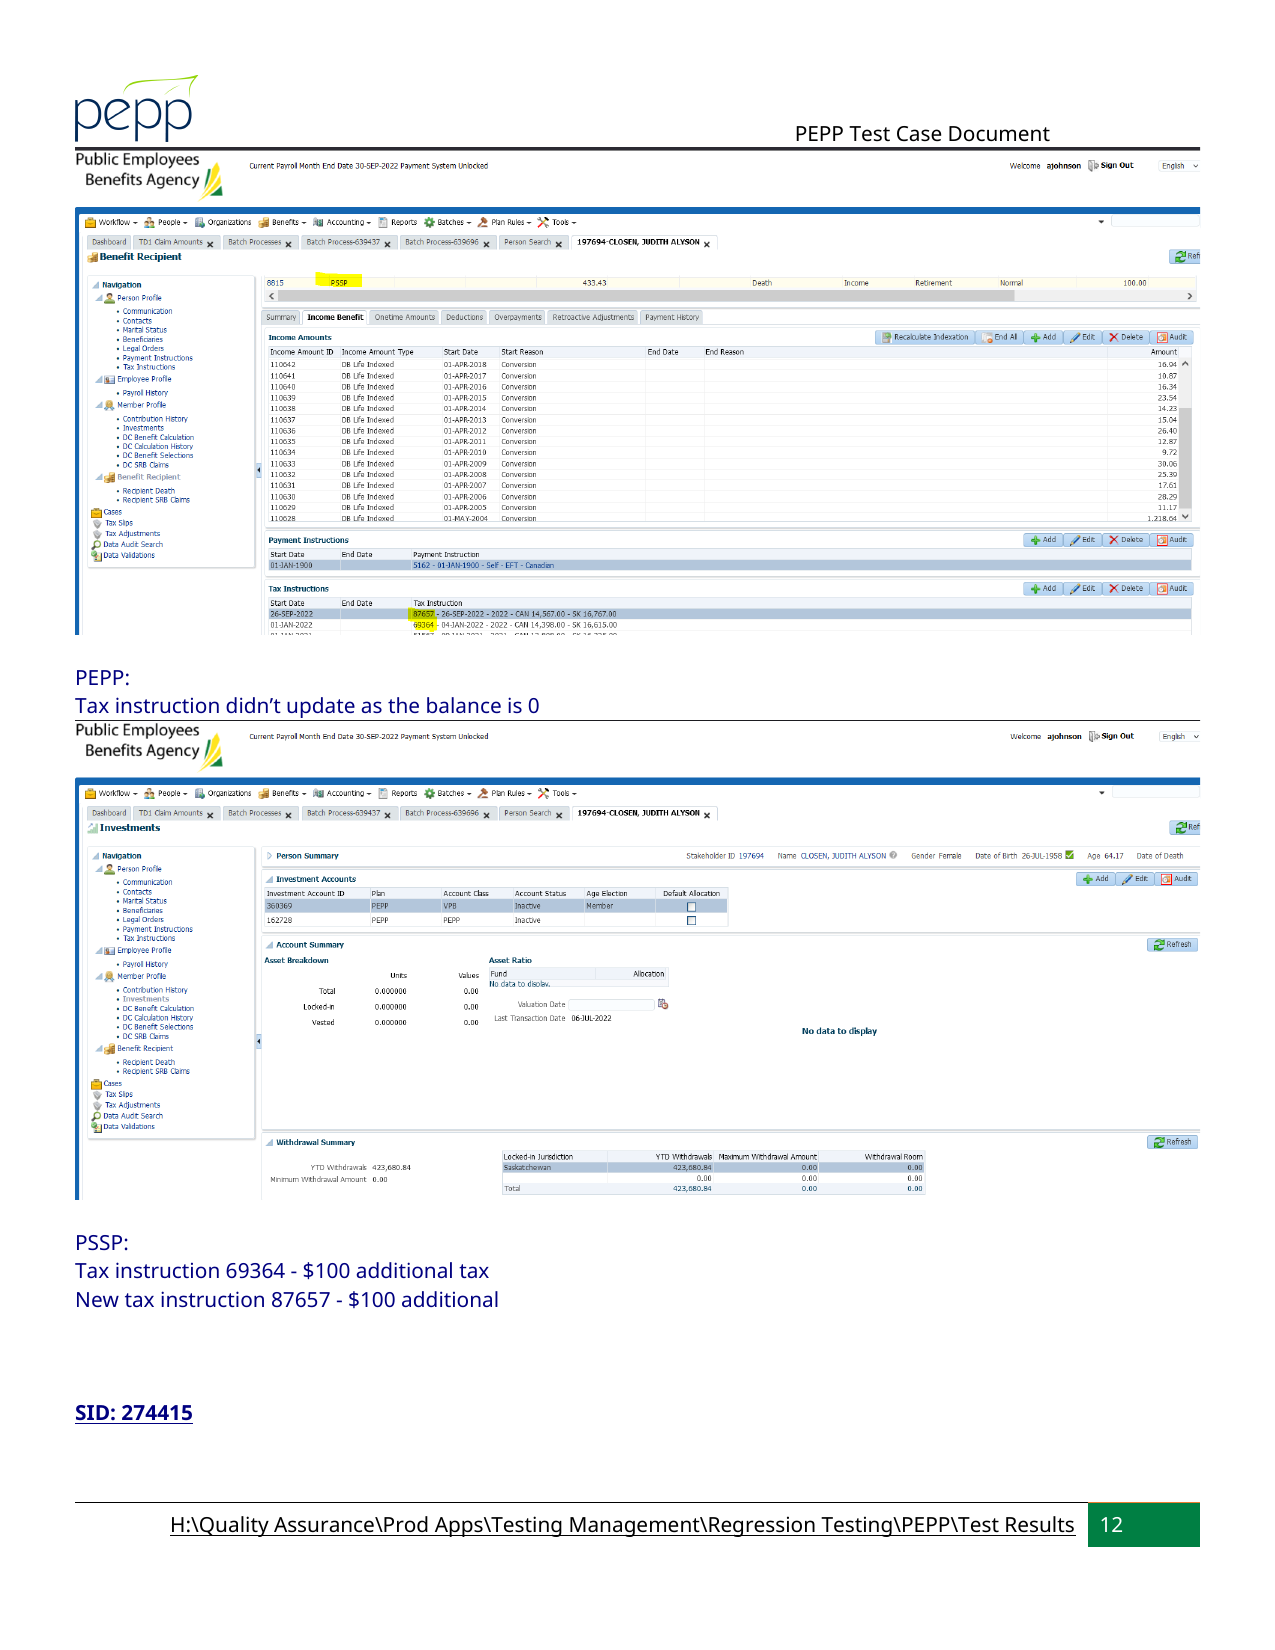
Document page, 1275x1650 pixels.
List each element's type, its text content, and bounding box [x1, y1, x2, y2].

text PEPP: [75, 663, 1200, 692]
text Tax instruction 69364 - $100 additional tax [75, 1256, 1200, 1285]
picture [75, 75, 199, 142]
picture [75, 720, 1200, 1200]
text SID: 274415 [75, 1398, 1200, 1427]
text Tax instruction didn’t update as the balance is 0 [75, 692, 1200, 720]
picture [75, 147, 1200, 635]
text PSSP: [75, 1228, 1200, 1256]
text New tax instruction 87657 - $100 additional [75, 1285, 1200, 1313]
